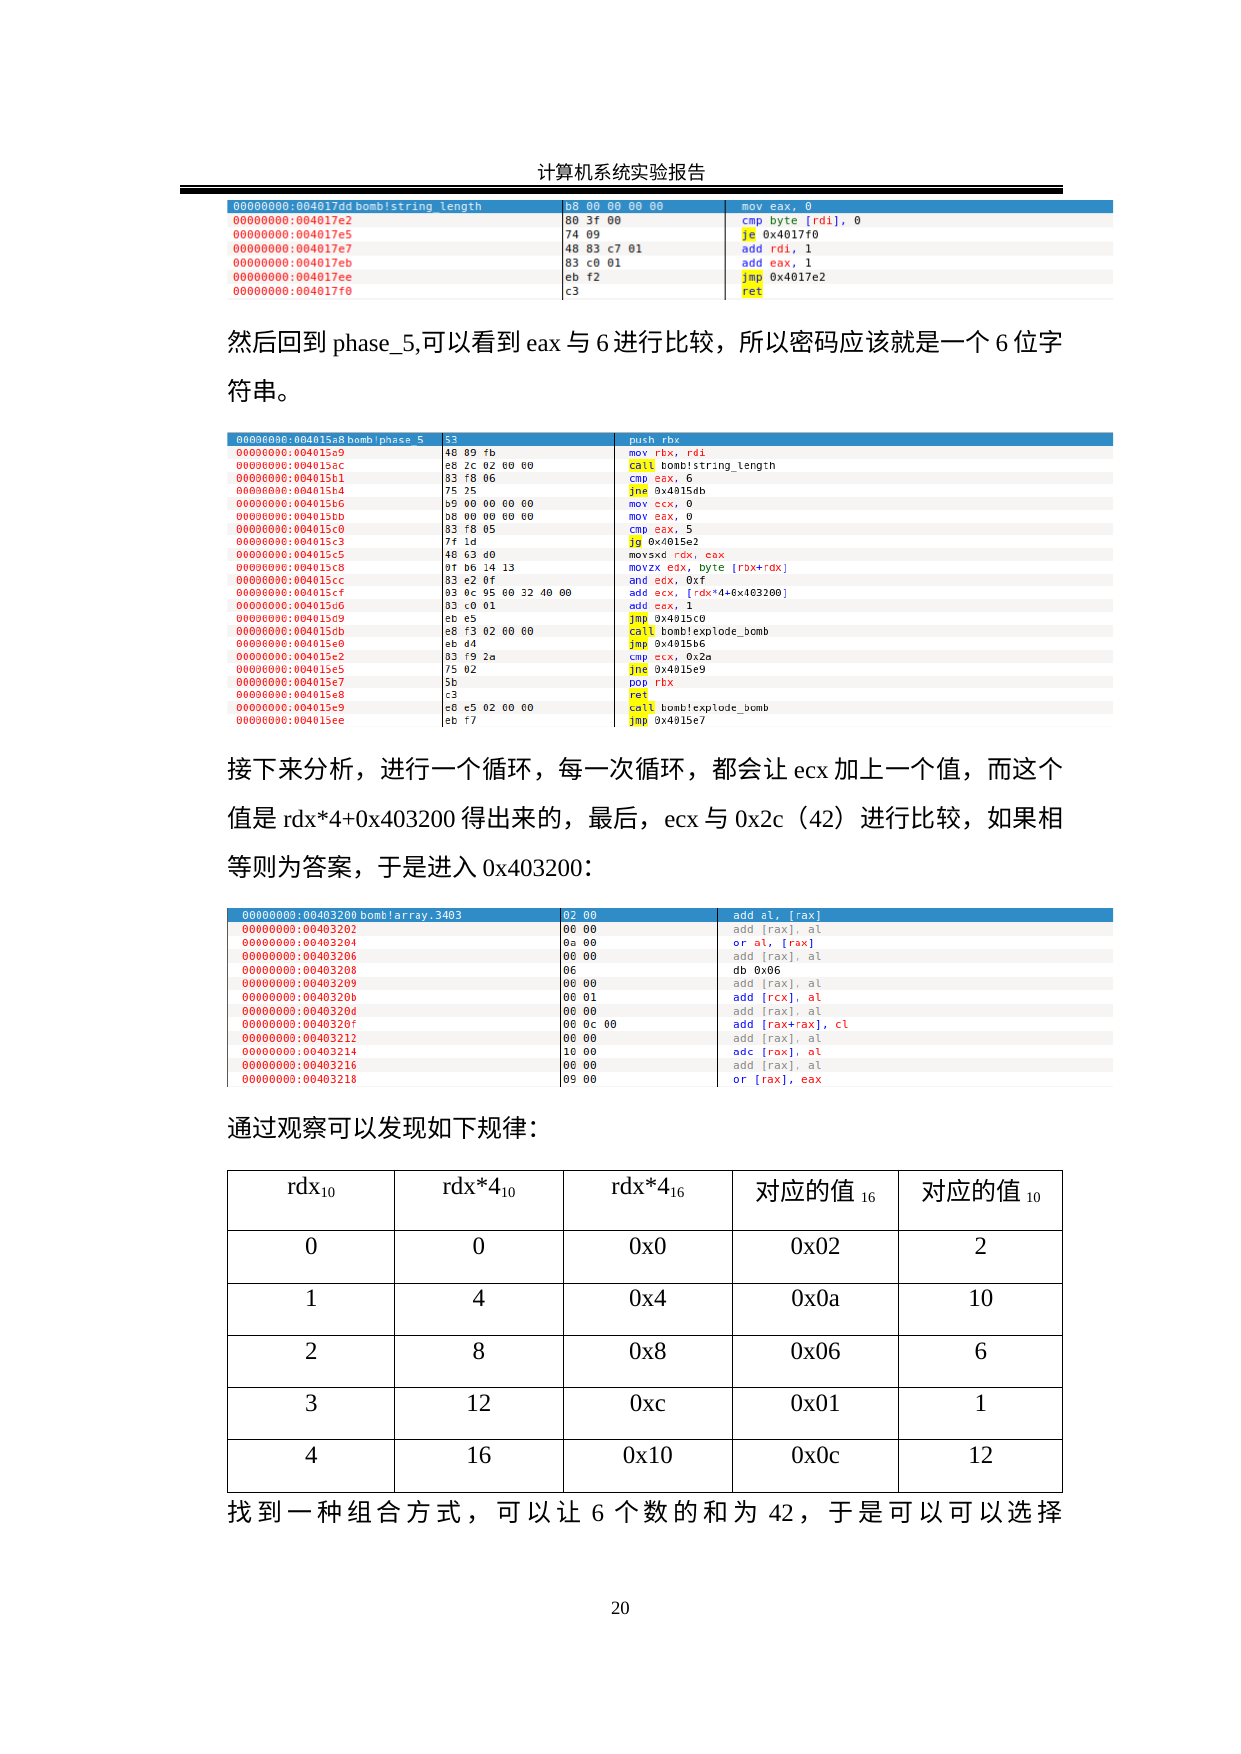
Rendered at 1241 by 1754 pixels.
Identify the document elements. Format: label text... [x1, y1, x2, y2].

table_cell 2 [899, 1231, 1062, 1282]
table_cell 12 [395, 1388, 563, 1439]
table_cell 4 [228, 1440, 394, 1492]
text 通过观察可以发现如下规律： [227, 1109, 1063, 1145]
table_cell 10 [899, 1284, 1062, 1335]
table_header 对应的值10 [899, 1171, 1062, 1230]
table_cell 4 [395, 1284, 563, 1335]
table_header 对应的值16 [733, 1171, 898, 1230]
table_cell 1 [899, 1388, 1062, 1439]
picture [227, 200, 1114, 300]
table_cell 1 [228, 1284, 394, 1335]
table_cell 0x4 [564, 1284, 732, 1335]
table_cell 0x10 [564, 1440, 732, 1492]
table_cell 0x0 [564, 1231, 732, 1282]
table_cell 0xc [564, 1388, 732, 1439]
table_cell 8 [395, 1336, 563, 1387]
table_cell 16 [395, 1440, 563, 1492]
table_header rdx*410 [395, 1171, 563, 1230]
table_cell 0x8 [564, 1336, 732, 1387]
table_cell 0x02 [733, 1231, 898, 1282]
text 然后回到phase_5,可以看到eax与6进行比较，所以密码应该就是一个6位字符串。 [227, 322, 1063, 408]
picture [227, 908, 1114, 1087]
table_cell 3 [228, 1388, 394, 1439]
table_cell 0 [395, 1231, 563, 1282]
table_cell 0x0a [733, 1284, 898, 1335]
table_cell 0x0c [733, 1440, 898, 1492]
table_cell 0 [228, 1231, 394, 1282]
table_cell 0x01 [733, 1388, 898, 1439]
table_cell 12 [899, 1440, 1062, 1492]
table_cell 0x06 [733, 1336, 898, 1387]
table_header rdx10 [228, 1171, 394, 1230]
text 接下来分析，进行一个循环，每一次循环，都会让ecx加上一个值，而这个值是rdx*4+0x403200得出来的，最后，ecx与0x2c（42）进行比较，如果相等则为答案，于是进入0x403200： [227, 749, 1063, 883]
table_cell 2 [228, 1336, 394, 1387]
table_cell 6 [899, 1336, 1062, 1387]
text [227, 1493, 1063, 1529]
picture [227, 432, 1114, 727]
table_header rdx*416 [564, 1171, 732, 1230]
